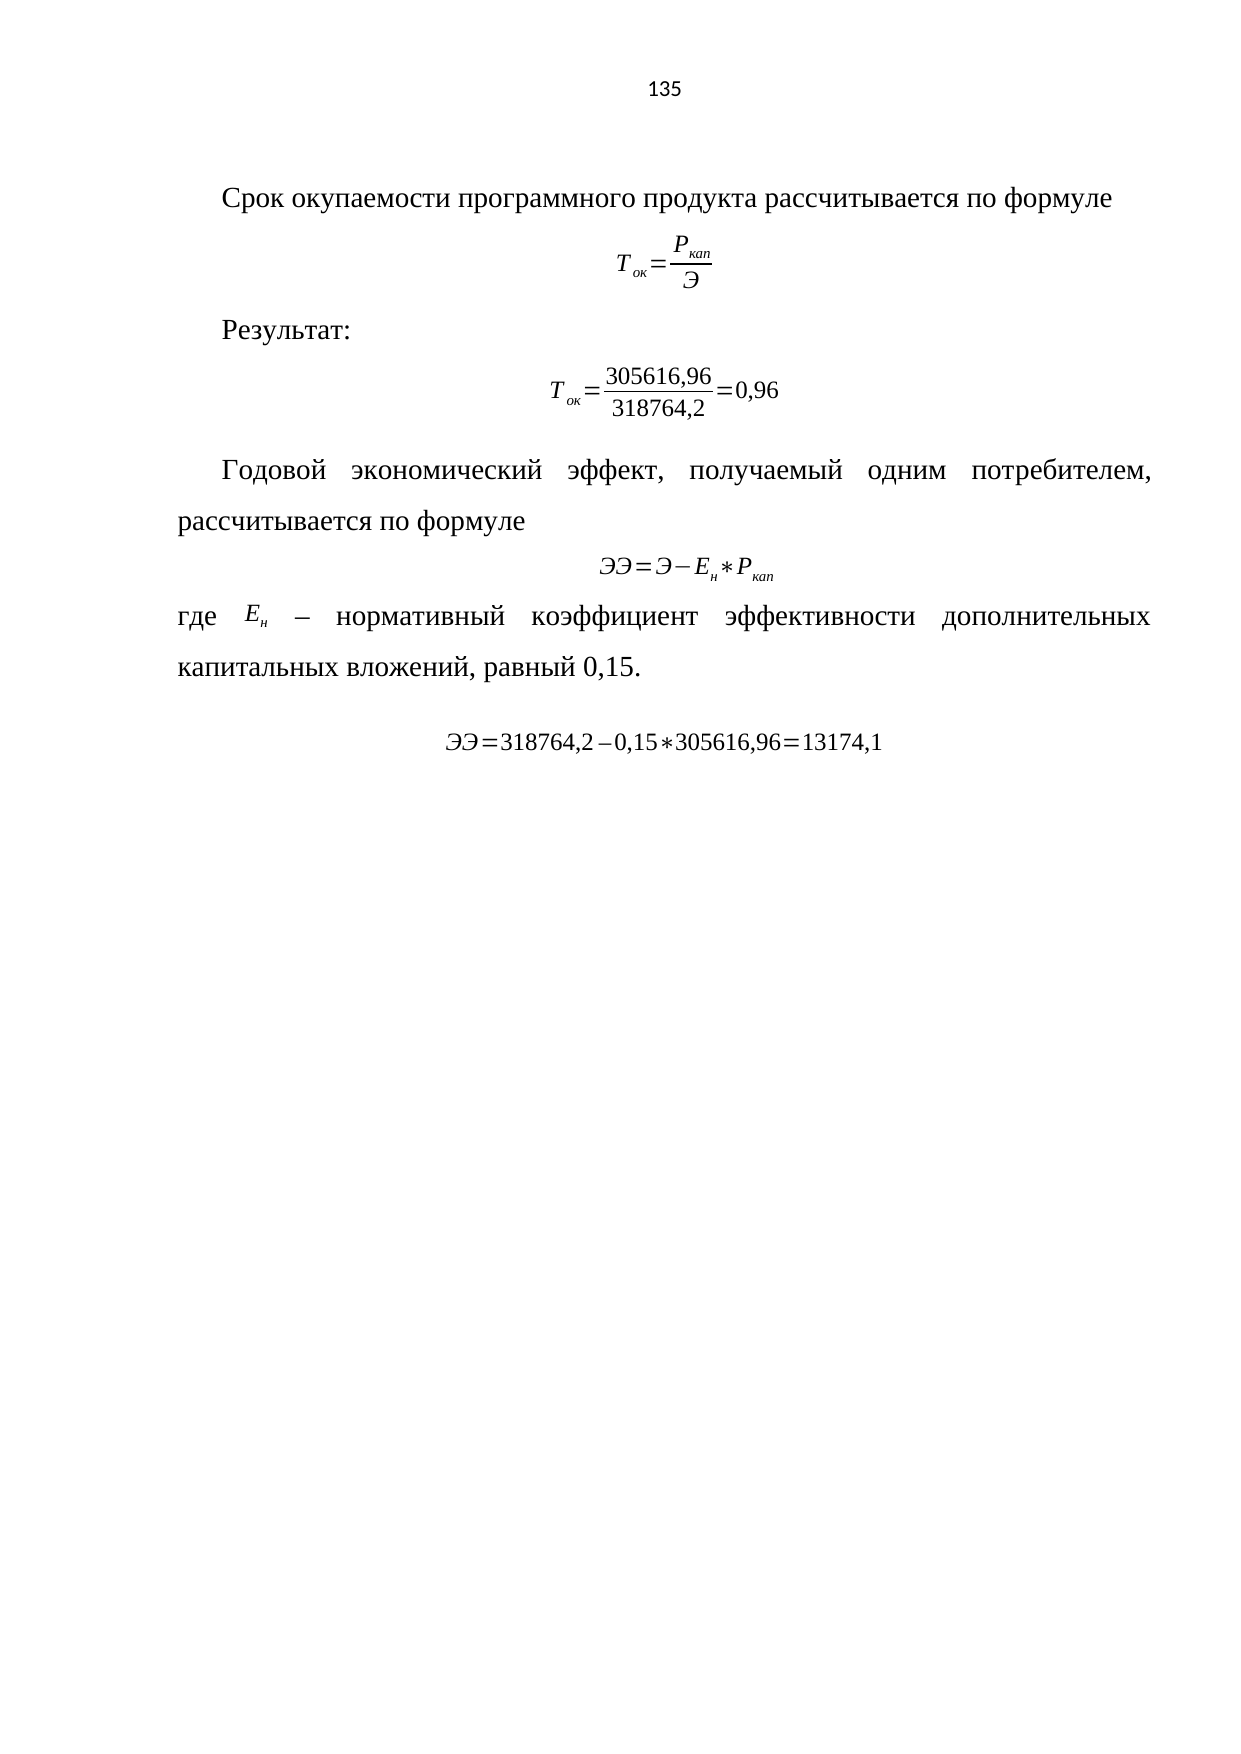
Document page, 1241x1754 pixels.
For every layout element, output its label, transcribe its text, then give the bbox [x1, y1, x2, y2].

text Годовой экономический эффект, получаемый одним потребителем, рассчитывается по формуле [177, 452, 1152, 536]
text где – нормативный коэффициент эффективности дополнительных капитальных вложений, равный 0,15. [177, 598, 1152, 682]
text Результат: [177, 312, 1152, 346]
text Срок окупаемости программного продукта рассчитывается по формуле [177, 180, 1152, 214]
